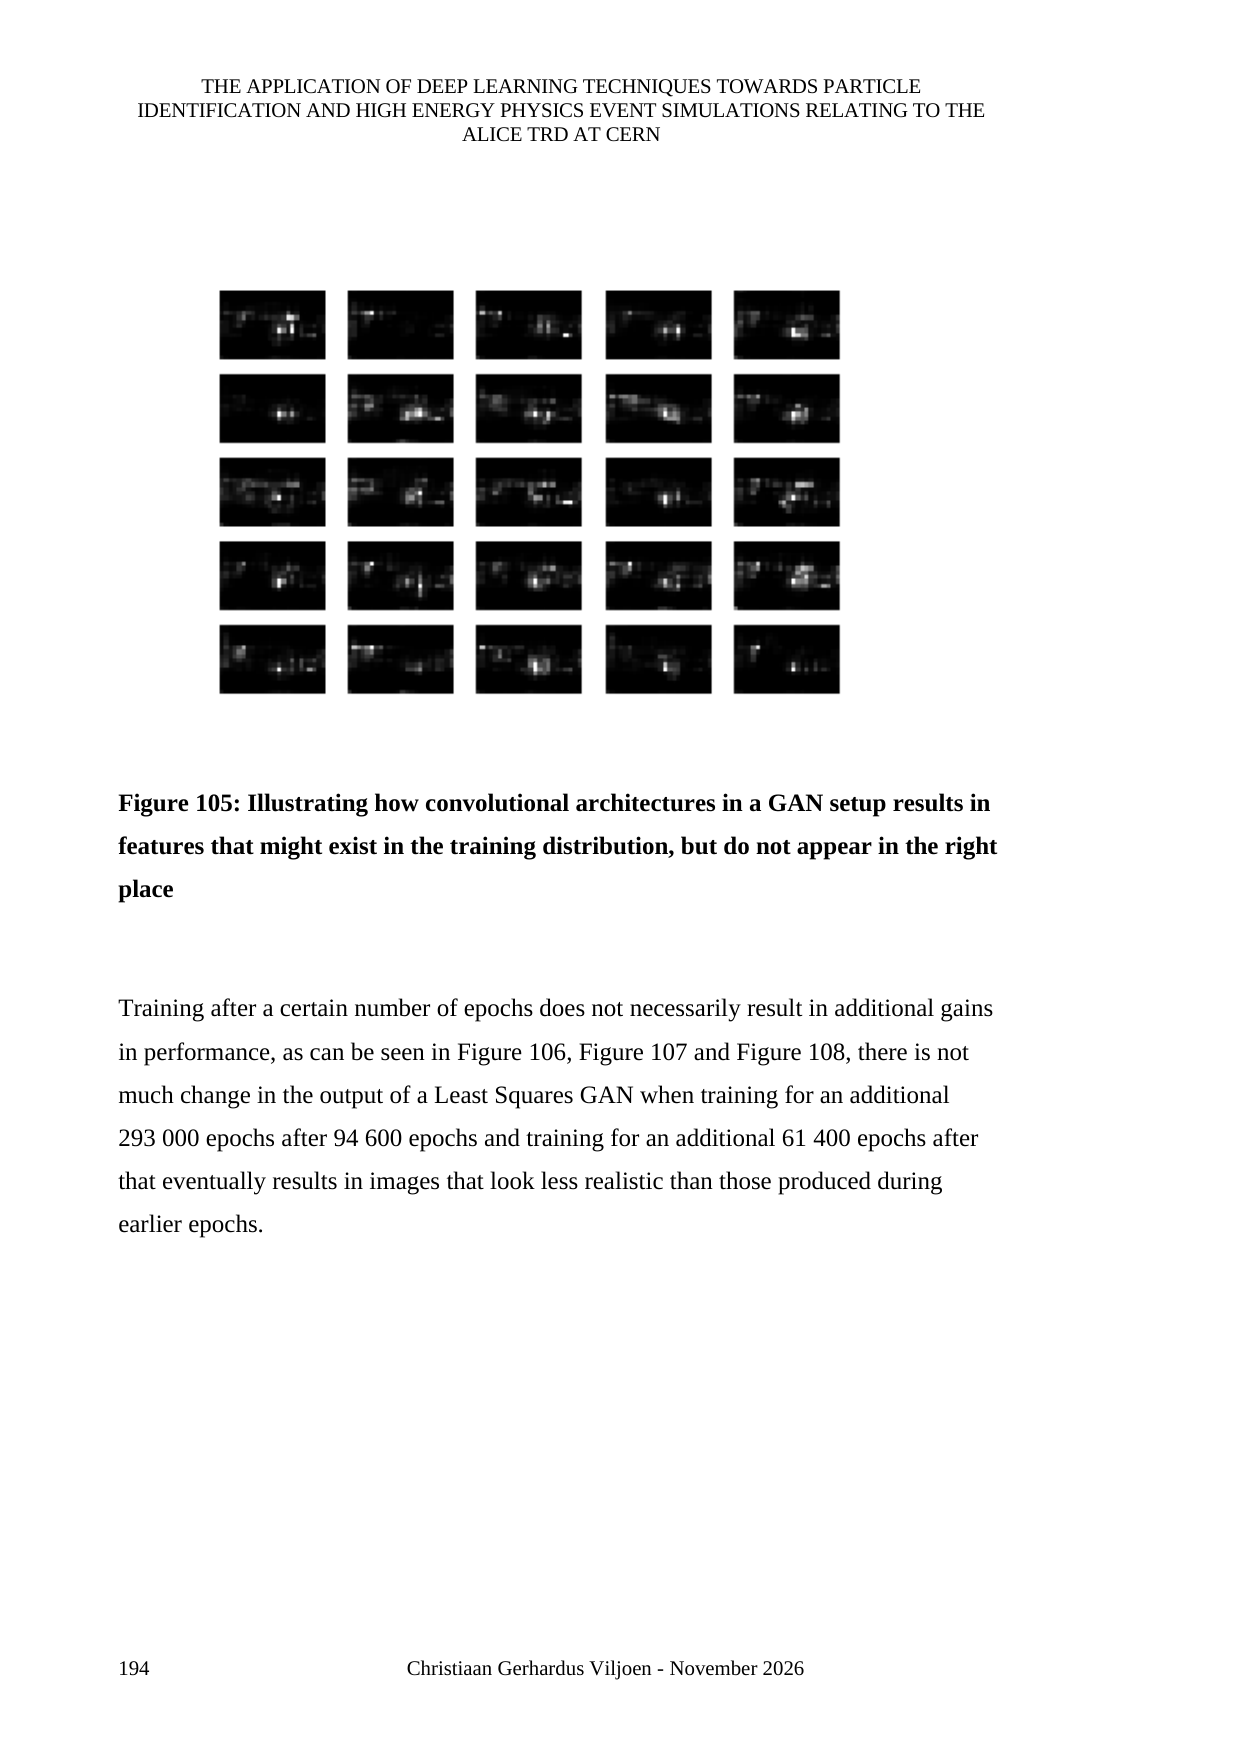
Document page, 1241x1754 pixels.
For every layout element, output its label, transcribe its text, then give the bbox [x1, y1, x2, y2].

picture [118, 226, 920, 761]
text Training after a certain number of epochs does not necessarily result in additional gains in performance, as can be seen in Figure 106, Figure 107 and Figure 108, there is not much change in the output of a Least Squares GAN when training for an additional 293 000 epochs after 94 600 epochs and training for an additional 61 400 epochs after that eventually results in images that look less realistic than those produced during earlier epochs. [118, 993, 1004, 1238]
